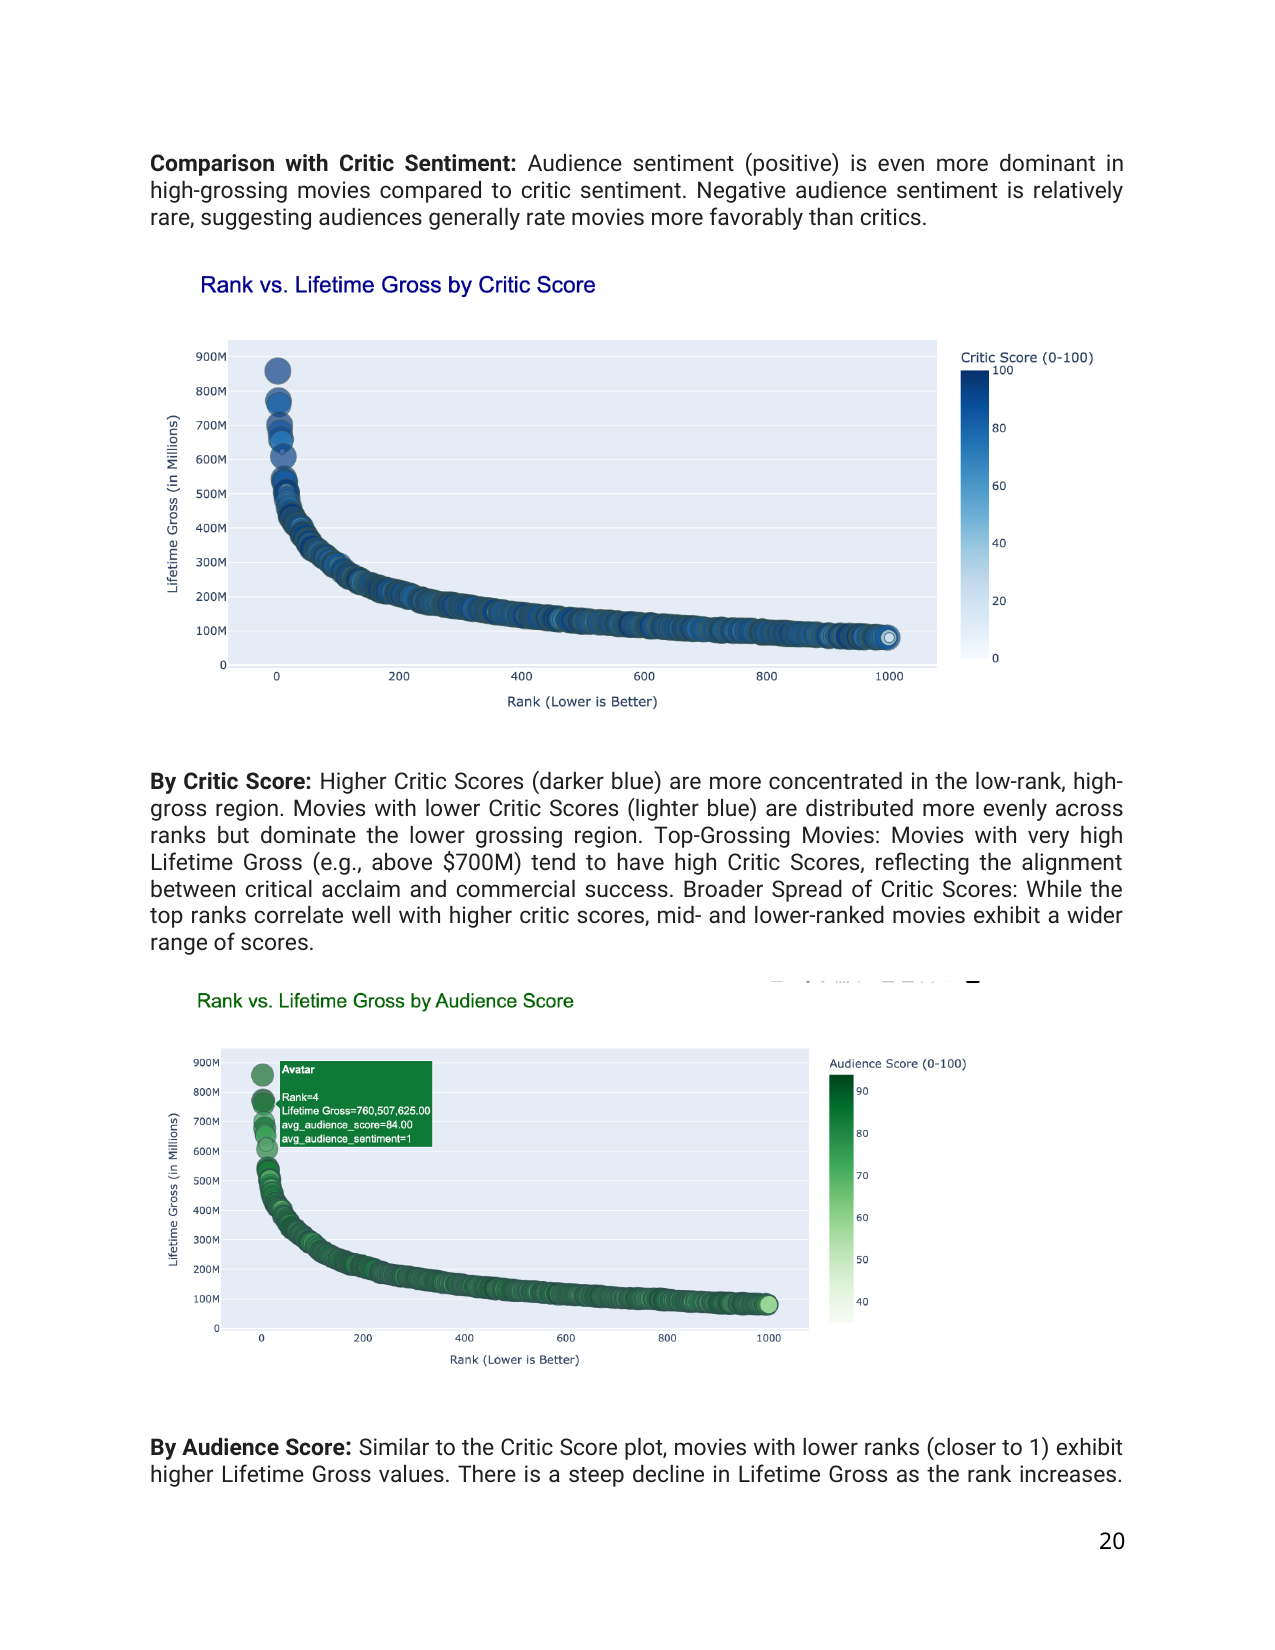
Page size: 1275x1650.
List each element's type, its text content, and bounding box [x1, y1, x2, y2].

picture [150, 255, 1106, 744]
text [150, 1432, 1125, 1488]
text Comparison with Critic Sentiment: Audience sentiment (positive) is even more dominant in high-grossing movies compared to critic sentiment. Negative audience sentiment is relatively rare, suggesting audiences generally rate movies more favorably than critics. [150, 150, 1125, 231]
picture [150, 981, 981, 1407]
text By Critic Score: Higher Critic Scores (darker blue) are more concentrated in the low-rank, high-gross region. Movies with lower Critic Scores (lighter blue) are distributed more evenly across ranks but dominate the lower grossing region. Top-Grossing Movies: Movies with very high Lifetime Gross (e.g., above $700M) tend to have high Critic Scores, reflecting the alignment between critical acclaim and commercial success. Broader Spread of Critic Scores: While the top ranks correlate well with higher critic scores, mid- and lower-ranked movies exhibit a wider range of scores. [150, 768, 1125, 956]
